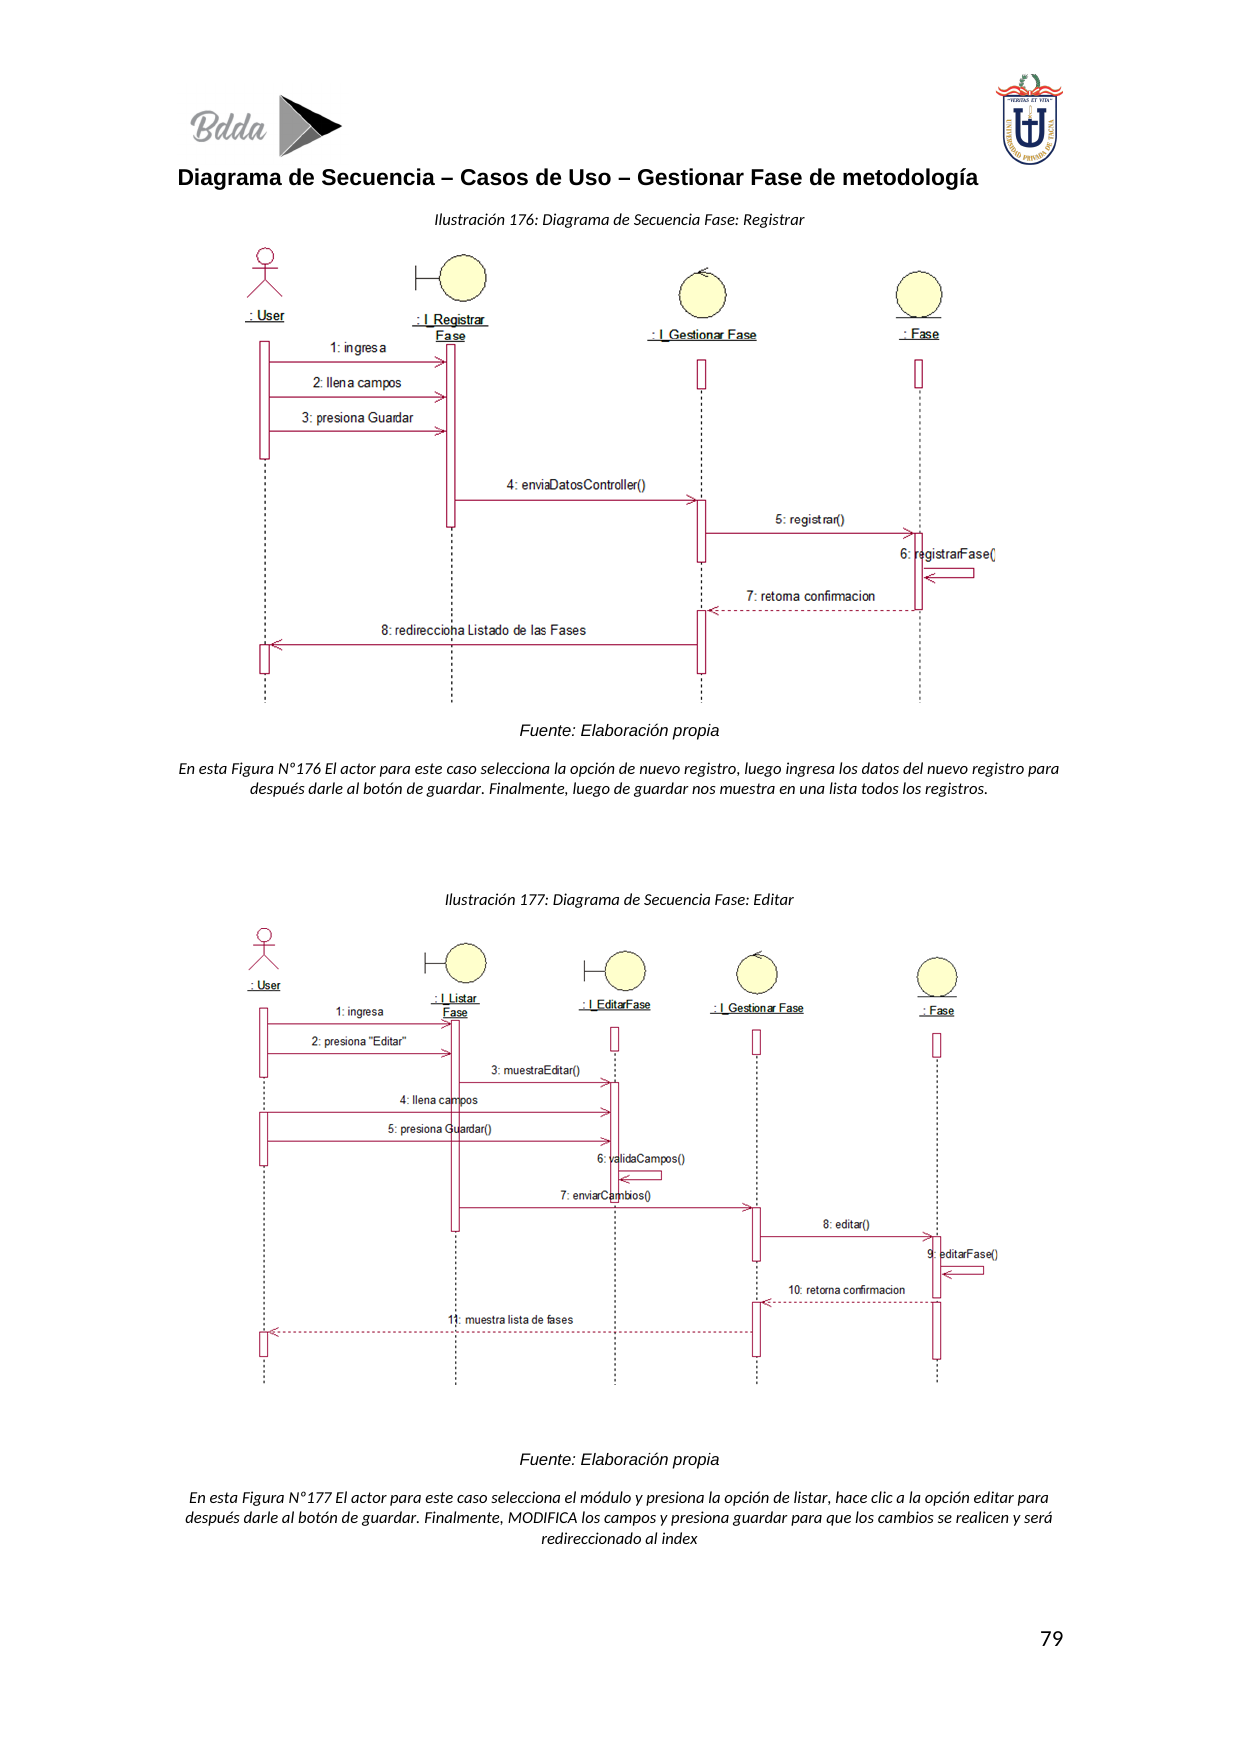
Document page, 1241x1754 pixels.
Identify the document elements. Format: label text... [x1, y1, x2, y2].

text Diagrama de Secuencia – Casos de Uso – Gestionar Fase de metodología [177, 164, 1063, 191]
picture [177, 83, 350, 165]
text En esta Figura Nº176 El actor para este caso selecciona la opción de nuevo registro, luego ingresa los datos del nuevo registro para después darle al botón de guardar. Finalmente, luego de guardar nos muestra en una lista todos los registros. [177, 758, 1063, 799]
text Fuente: Elaboración propia [177, 1450, 1063, 1469]
text En esta Figura Nº177 El actor para este caso selecciona el módulo y presiona la opción de listar, hace clic a la opción editar para después darle al botón de guardar. Finalmente, MODIFICA los campos y presiona guardar para que los cambios se realicen y será redireccionado al index [177, 1487, 1063, 1549]
picture [995, 73, 1063, 165]
picture [247, 928, 998, 1385]
picture [245, 247, 995, 703]
text Fuente: Elaboración propia [177, 721, 1063, 740]
text Ilustración 176: Diagrama de Secuencia Fase: Registrar [177, 209, 1063, 229]
text Ilustración 177: Diagrama de Secuencia Fase: Editar [177, 889, 1063, 910]
